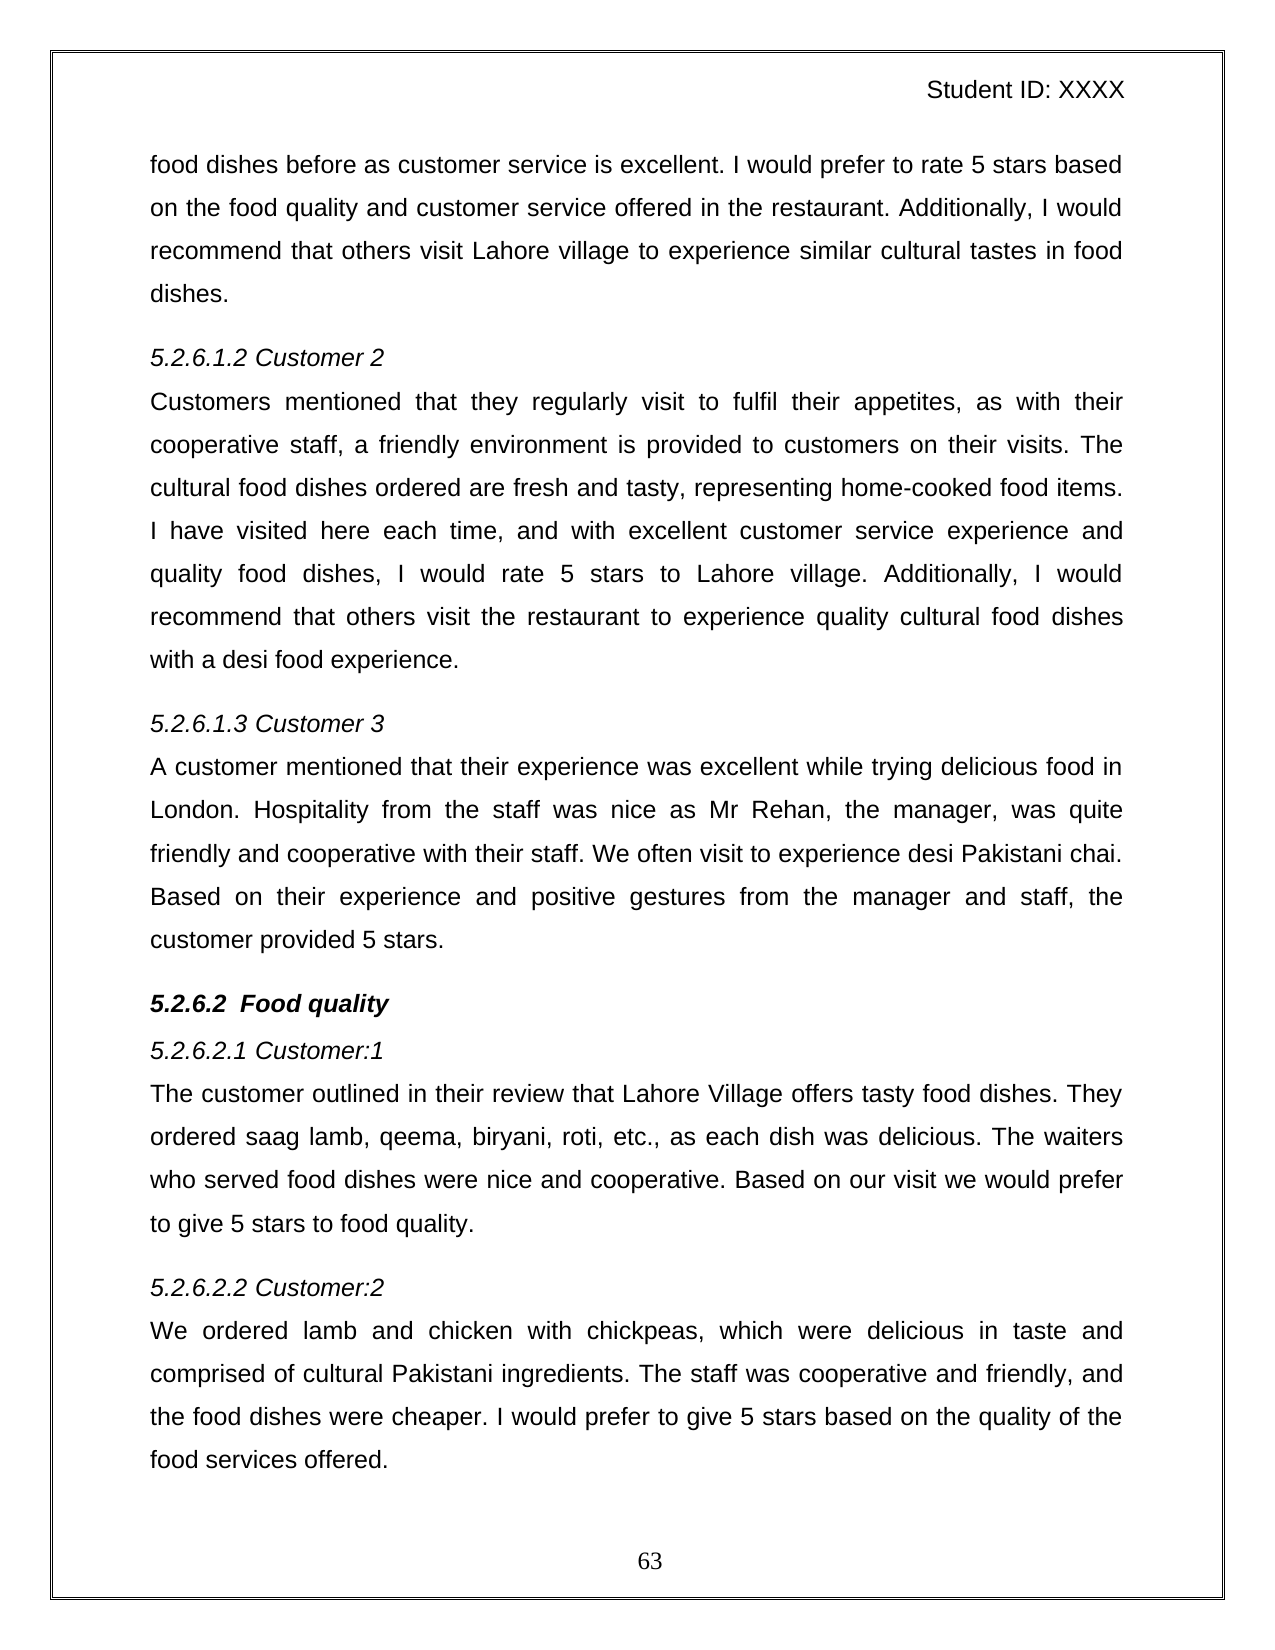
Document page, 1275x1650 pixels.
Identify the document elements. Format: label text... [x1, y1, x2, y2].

text A customer mentioned that their experience was excellent while trying delicious food in London. Hospitality from the staff was nice as Mr Rehan, the manager, was quite friendly and cooperative with their staff. We often visit to experience desi Pakistani chai. Based on their experience and positive gestures from the manager and staff, the customer provided 5 stars. [150, 752, 1125, 953]
subtitle Customer:2 [150, 1272, 1125, 1301]
text The customer outlined in their review that Lahore Village offers tasty food dishes. They ordered saag lamb, qeema, biryani, roti, etc., as each dish was delicious. The waiters who served food dishes were nice and cooperative. Based on our visit we would prefer to give 5 stars to food quality. [150, 1079, 1125, 1237]
text We ordered lamb and chicken with chickpeas, which were delicious in taste and comprised of cultural Pakistani ingredients. The staff was cooperative and friendly, and the food dishes were cheaper. I would prefer to give 5 stars based on the quality of the food services offered. [150, 1316, 1125, 1474]
text Customers mentioned that they regularly visit to fulfil their appetites, as with their cooperative staff, a friendly environment is provided to customers on their visits. The cultural food dishes ordered are fresh and tasty, representing home-cooked food items. I have visited here each time, and with excellent customer service experience and quality food dishes, I would rate 5 stars to Lahore village. Additionally, I would recommend that others visit the restaurant to experience quality cultural food dishes with a desi food experience. [150, 386, 1125, 674]
subtitle Food quality [150, 989, 1125, 1017]
subtitle Customer:1 [150, 1036, 1125, 1065]
subtitle Customer 2 [150, 343, 1125, 372]
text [150, 150, 1125, 308]
subtitle Customer 3 [150, 709, 1125, 738]
